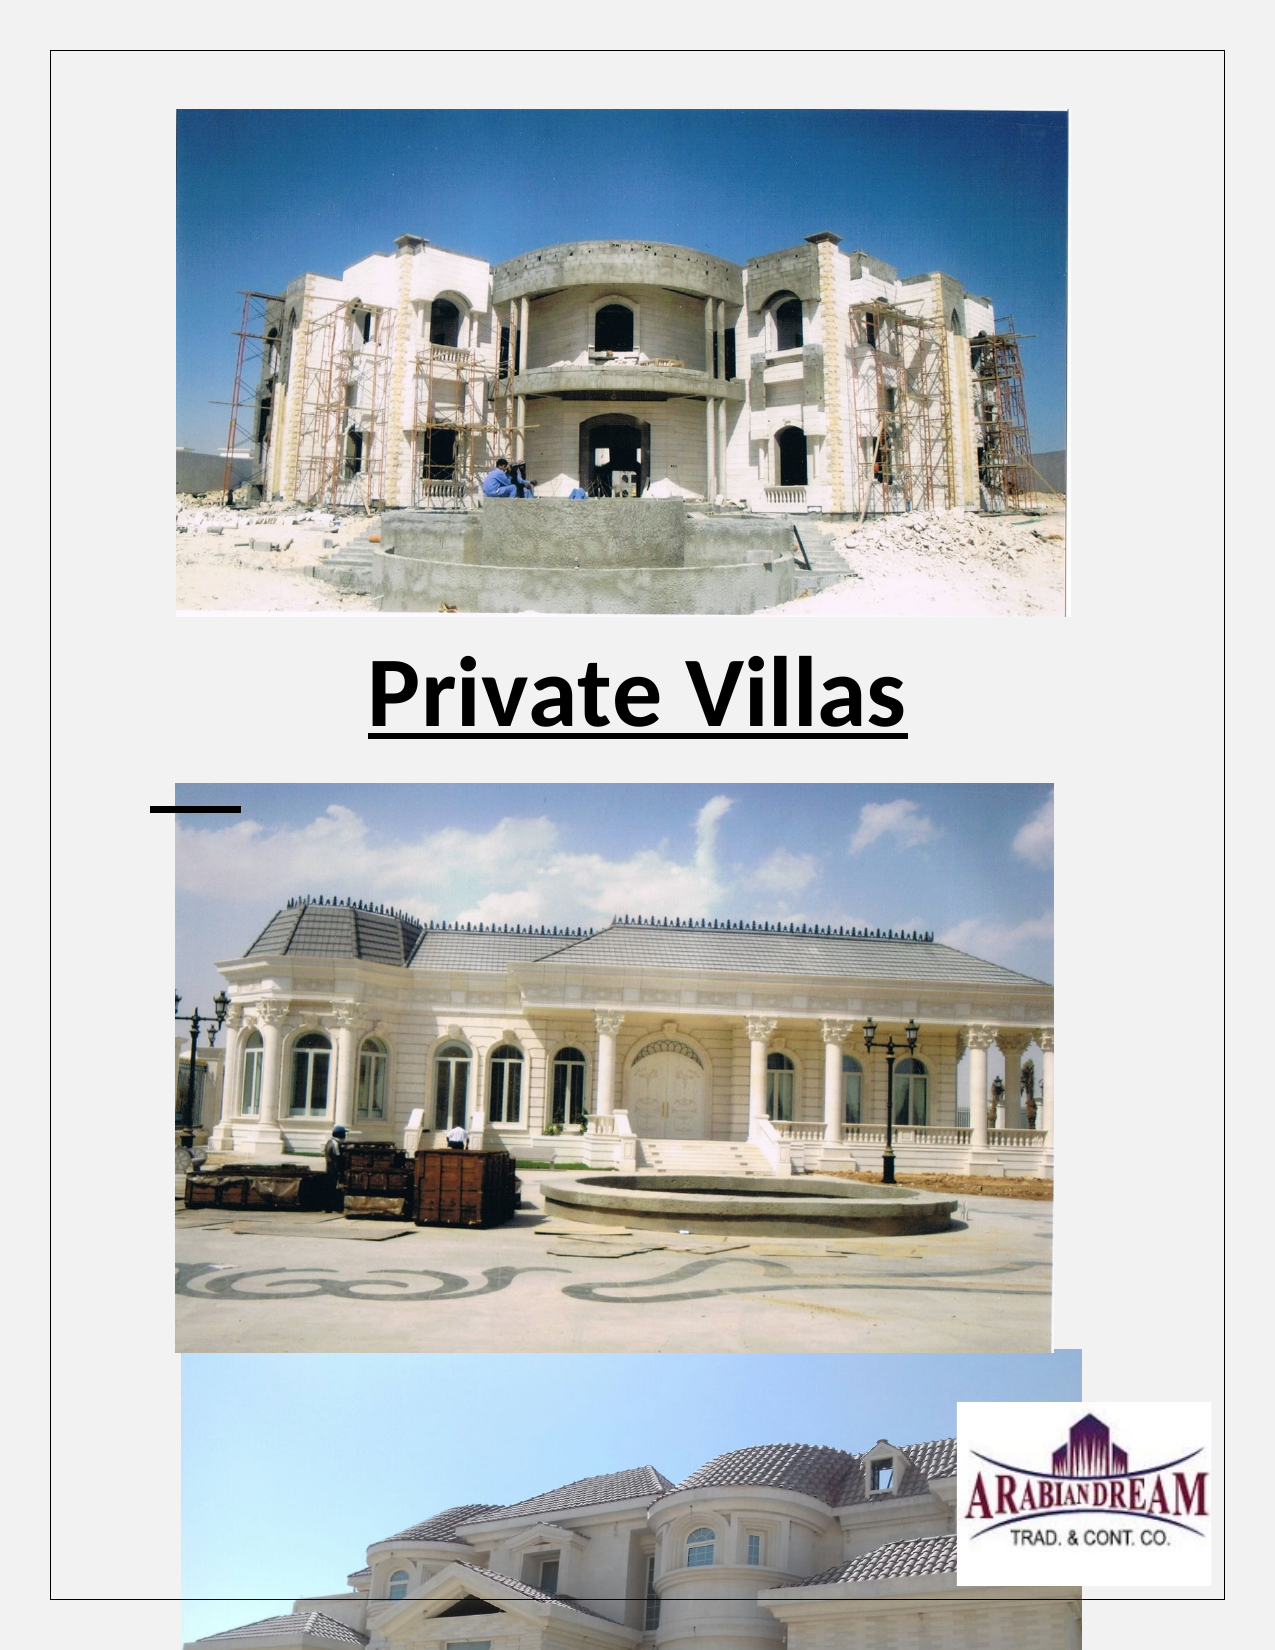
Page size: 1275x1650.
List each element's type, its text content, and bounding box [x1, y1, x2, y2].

picture [176, 109, 1072, 617]
picture [181, 1600, 1082, 1650]
text Private Villas [150, 629, 1125, 751]
picture [175, 783, 1212, 1599]
